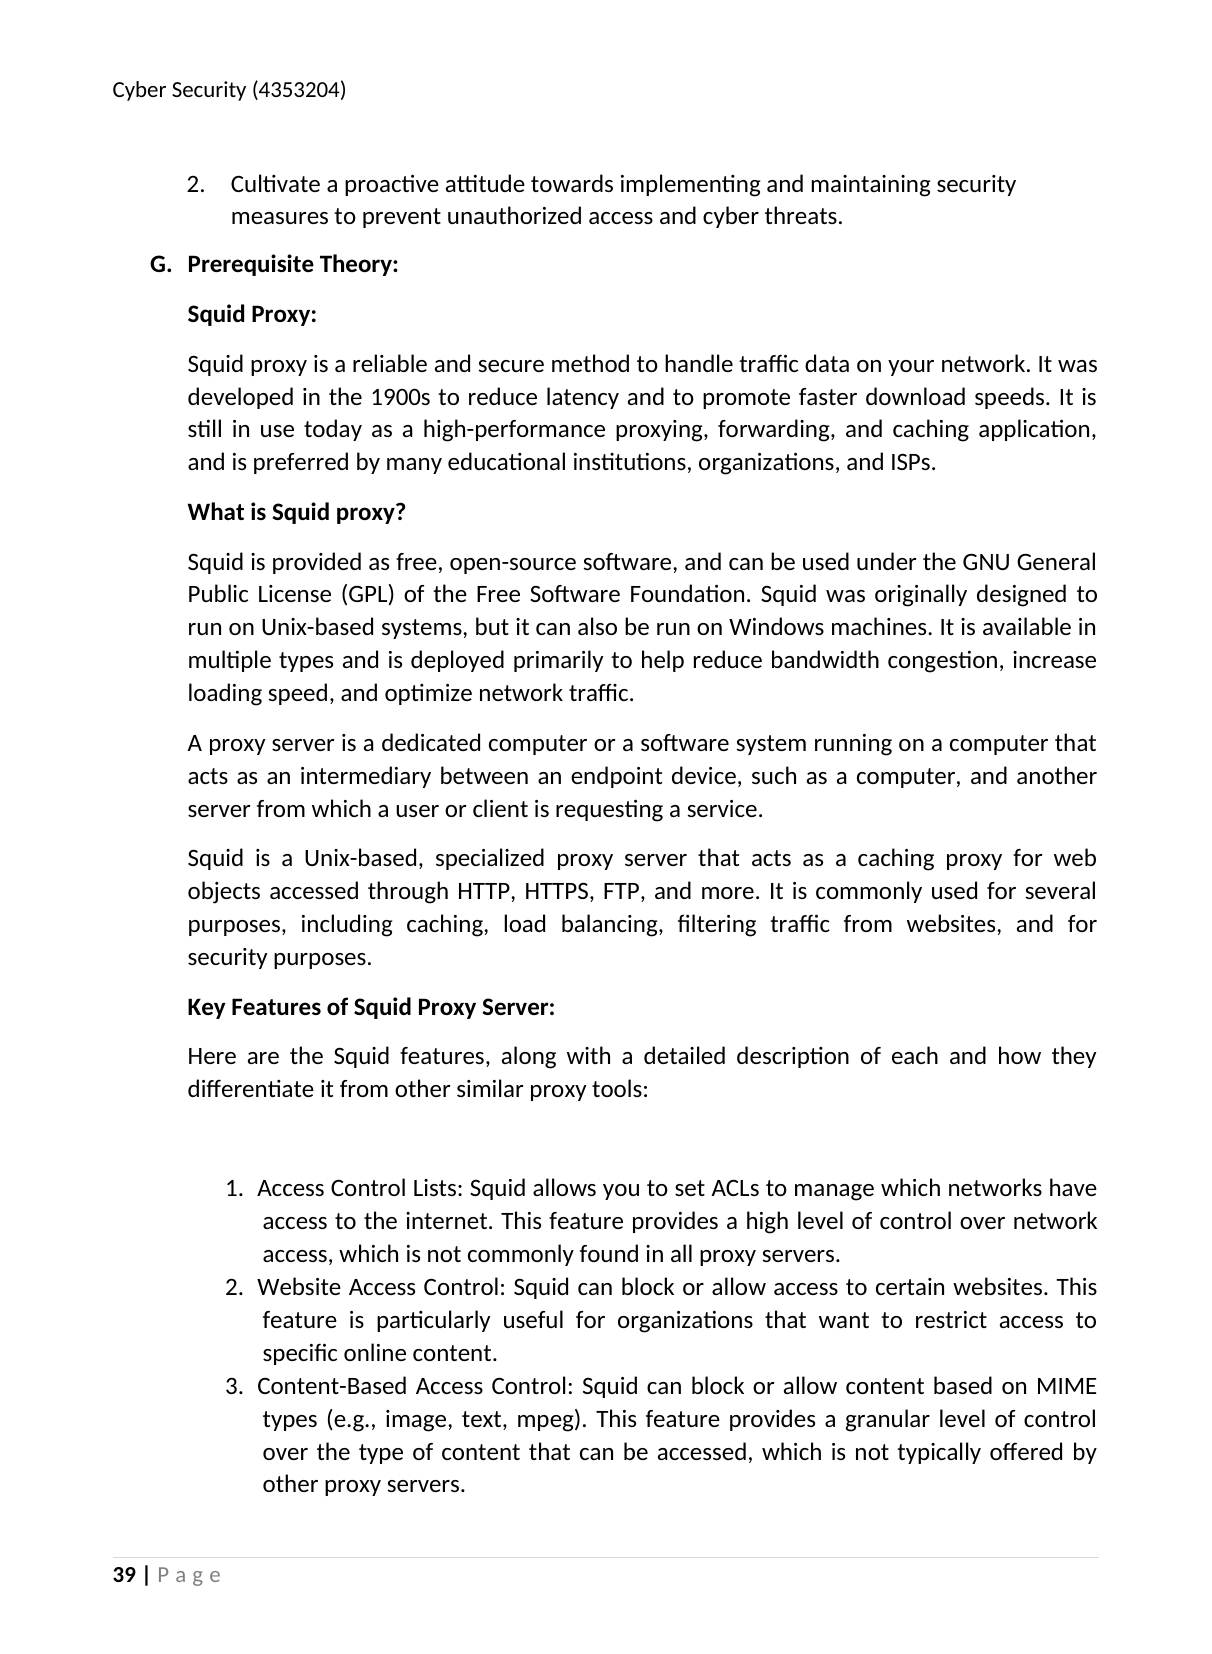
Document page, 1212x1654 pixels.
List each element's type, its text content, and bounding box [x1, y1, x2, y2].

text Here are the Squid features, along with a detailed description of each and how they differentiate it from other similar proxy tools: [187, 1040, 1099, 1104]
text Key Features of Squid Proxy Server: [187, 991, 1099, 1021]
text Squid Proxy: [187, 298, 1099, 329]
text Squid is provided as free, open-source software, and can be used under the GNU General Public License (GPL) of the Free Software Foundation. Squid was originally designed to run on Unix-based systems, but it can also be run on Windows machines. It is available in multiple types and is deployed primarily to help reduce bandwidth congestion, increase loading speed, and optimize network traffic. [187, 546, 1099, 708]
text Squid proxy is a reliable and secure method to handle traffic data on your network. It was developed in the 1900s to reduce latency and to promote faster download speeds. It is still in use today as a high-performance proxying, forwarding, and caching application, and is preferred by many educational institutions, organizations, and ISPs. [187, 348, 1099, 477]
text Squid is a Unix-based, specialized proxy server that acts as a caching proxy for web objects accessed through HTTP, HTTPS, FTP, and more. It is commonly used for several purposes, including caching, load balancing, filtering traffic from websites, and for security purposes. [187, 842, 1099, 972]
list Content-Based Access Control: Squid can block or allow content based on MIME types (e.g., image, text, mpeg). This feature provides a granular level of control over the type of content that can be accessed, which is not typically offered by other proxy servers. [225, 1370, 1099, 1499]
text A proxy server is a dedicated computer or a software system running on a computer that acts as an intermediary between an endpoint device, such as a computer, and another server from which a user or client is requesting a service. [187, 727, 1099, 823]
text What is Squid proxy? [187, 496, 1099, 527]
list Access Control Lists: Squid allows you to set ACLs to manage which networks have access to the internet. This feature provides a high level of control over network access, which is not commonly found in all proxy servers. [225, 1172, 1099, 1269]
list Prerequisite Theory: [150, 249, 1099, 279]
list Website Access Control: Squid can block or allow access to certain websites. This feature is particularly useful for organizations that want to restrict access to specific online content. [225, 1271, 1099, 1367]
list Cultivate a proactive attitude towards implementing and maintaining security measures to prevent unauthorized access and cyber threats. [186, 169, 1096, 231]
